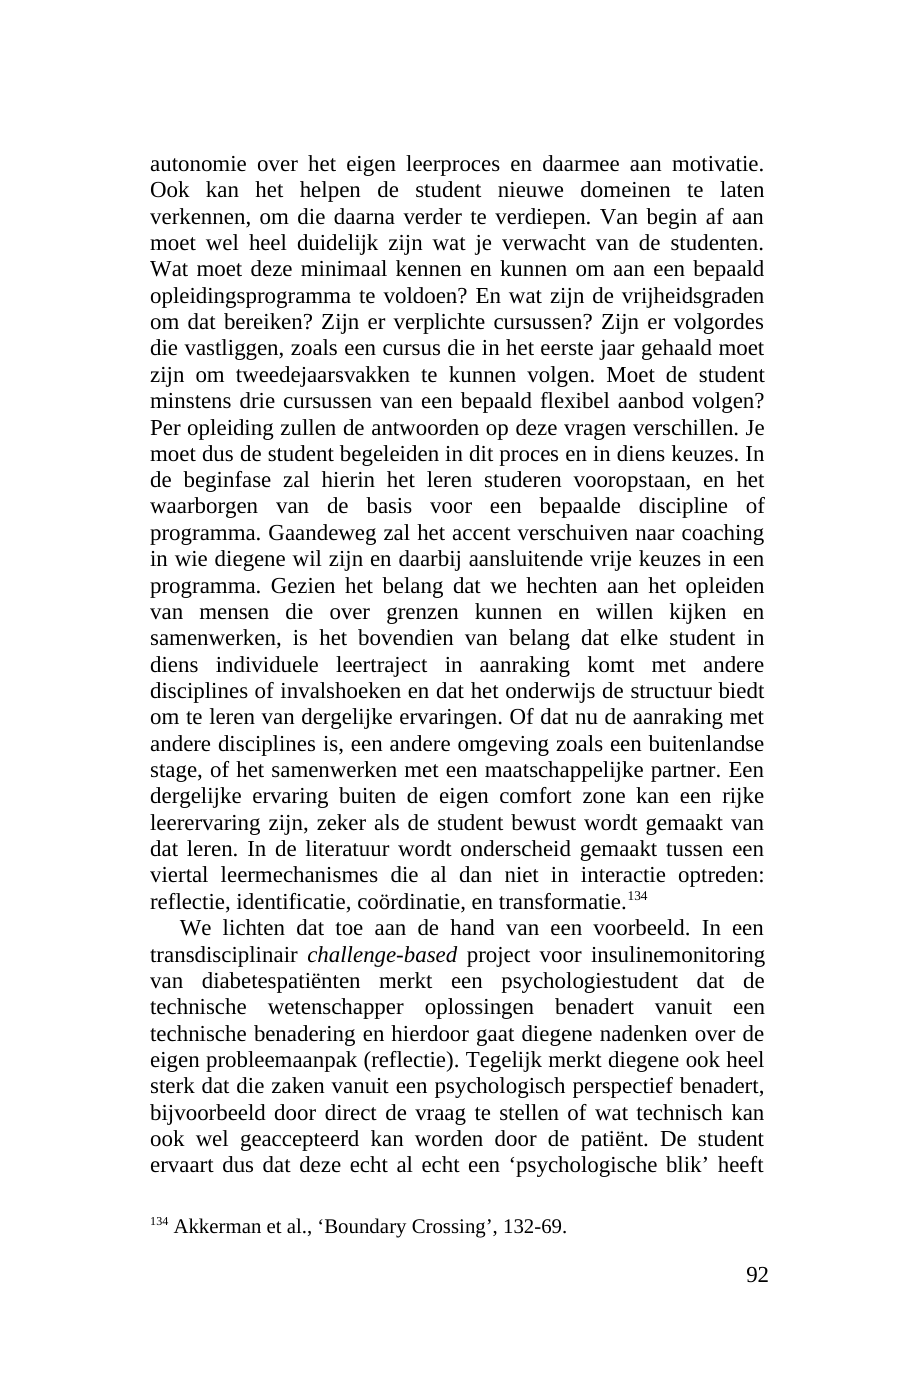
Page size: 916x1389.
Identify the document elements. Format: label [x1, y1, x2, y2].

text [150, 150, 766, 914]
text [150, 914, 766, 1178]
